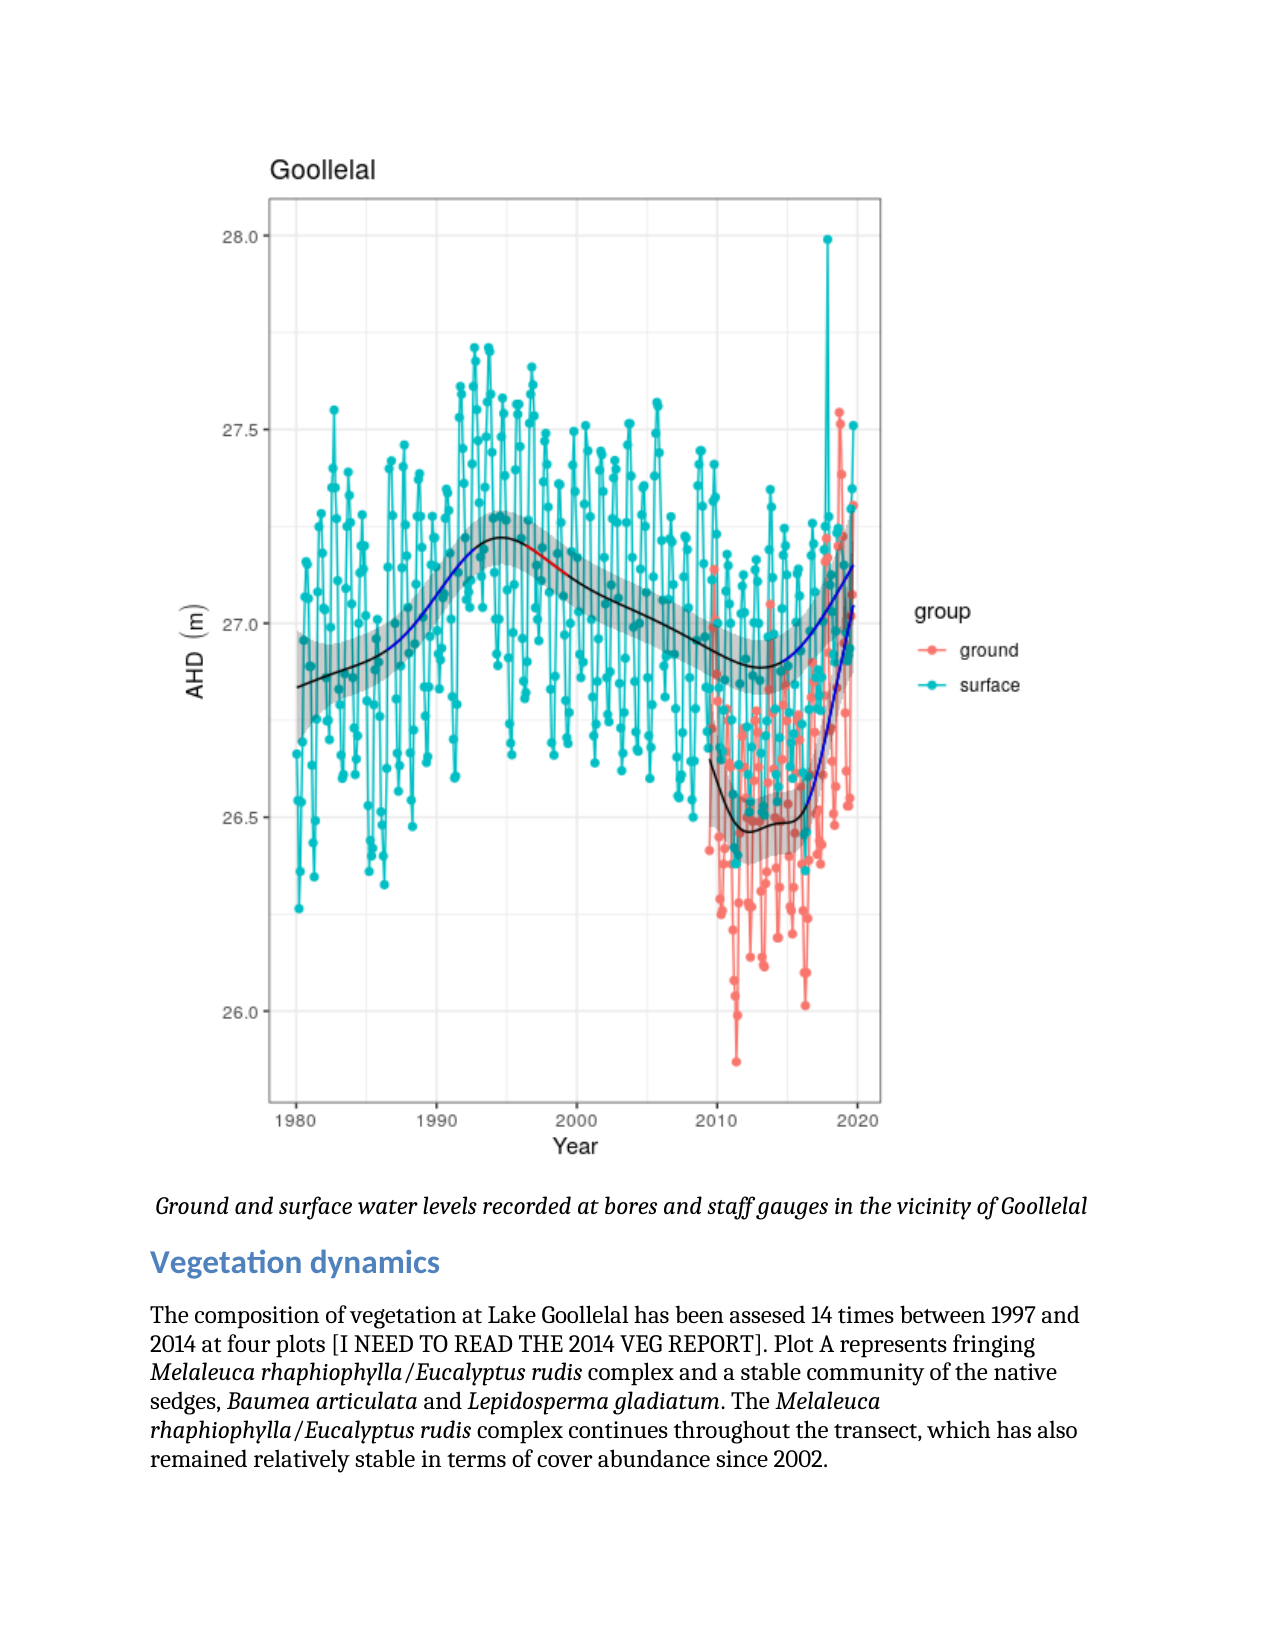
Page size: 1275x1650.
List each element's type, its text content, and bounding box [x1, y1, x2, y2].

text The composition of vegetation at Lake Goollelal has been assesed 14 times between 1997 and 2014 at four plots [I NEED TO READ THE 2014 VEG REPORT]. Plot A represents fringing Melaleuca rhaphiophylla/Eucalyptus rudis complex and a stable community of the native sedges, Baumea articulata and Lepidosperma gladiatum. The Melaleuca rhaphiophylla/Eucalyptus rudis complex continues throughout the transect, which has also remained relatively stable in terms of cover abundance since 2002. [150, 1301, 1125, 1473]
text Ground and surface water levels recorded at bores and staff gauges in the vicinity of Goollelal [150, 1192, 1125, 1220]
subtitle Vegetation dynamics [150, 1241, 1125, 1282]
picture [168, 150, 1044, 1171]
